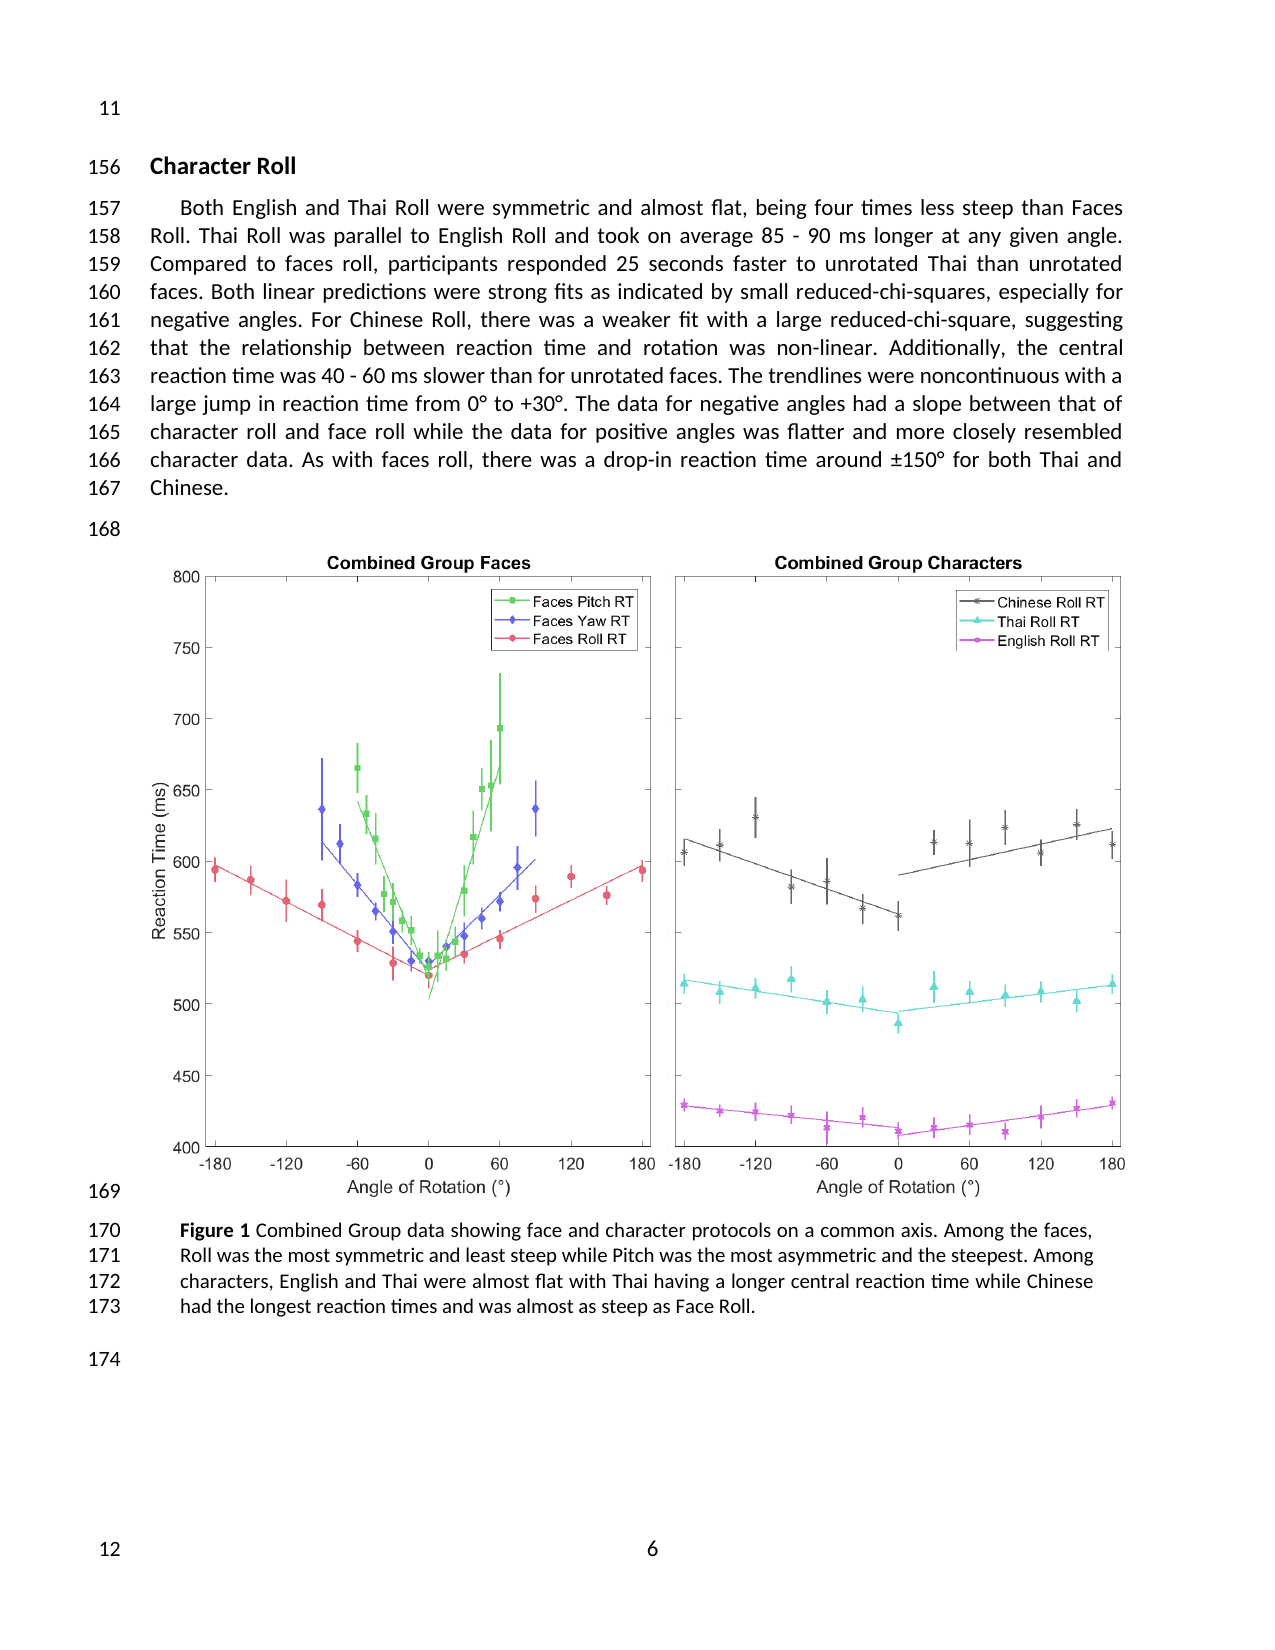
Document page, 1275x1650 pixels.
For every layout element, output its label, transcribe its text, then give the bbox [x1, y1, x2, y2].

text Both English and Thai Roll were symmetric and almost flat, being four times less steep than Faces Roll. Thai Roll was parallel to English Roll and took on average 85 - 90 ms longer at any given angle. Compared to faces roll, participants responded 25 seconds faster to unrotated Thai than unrotated faces. Both linear predictions were strong fits as indicated by small reduced-chi-squares, especially for negative angles. For Chinese Roll, there was a weaker fit with a large reduced-chi-square, suggesting that the relationship between reaction time and rotation was non-linear. Additionally, the central reaction time was 40 - 60 ms slower than for unrotated faces. The trendlines were noncontinuous with a large jump in reaction time from 0° to +30°. The data for negative angles had a slope between that of character roll and face roll while the data for positive angles was flatter and more closely resembled character data. As with faces roll, there was a drop-in reaction time around ±150° for both Thai and Chinese. [150, 193, 1125, 501]
text Figure 1 Combined Group data showing face and character protocols on a common axis. Among the faces, Roll was the most symmetric and least steep while Pitch was the most asymmetric and the steepest. Among characters, English and Thai were almost flat with Thai having a longer central reaction time while Chinese had the longest reaction times and was almost as steep as Face Roll. [180, 1217, 1095, 1319]
picture [668, 554, 1125, 1198]
picture [150, 554, 656, 1198]
subtitle Character Roll [150, 150, 1125, 181]
